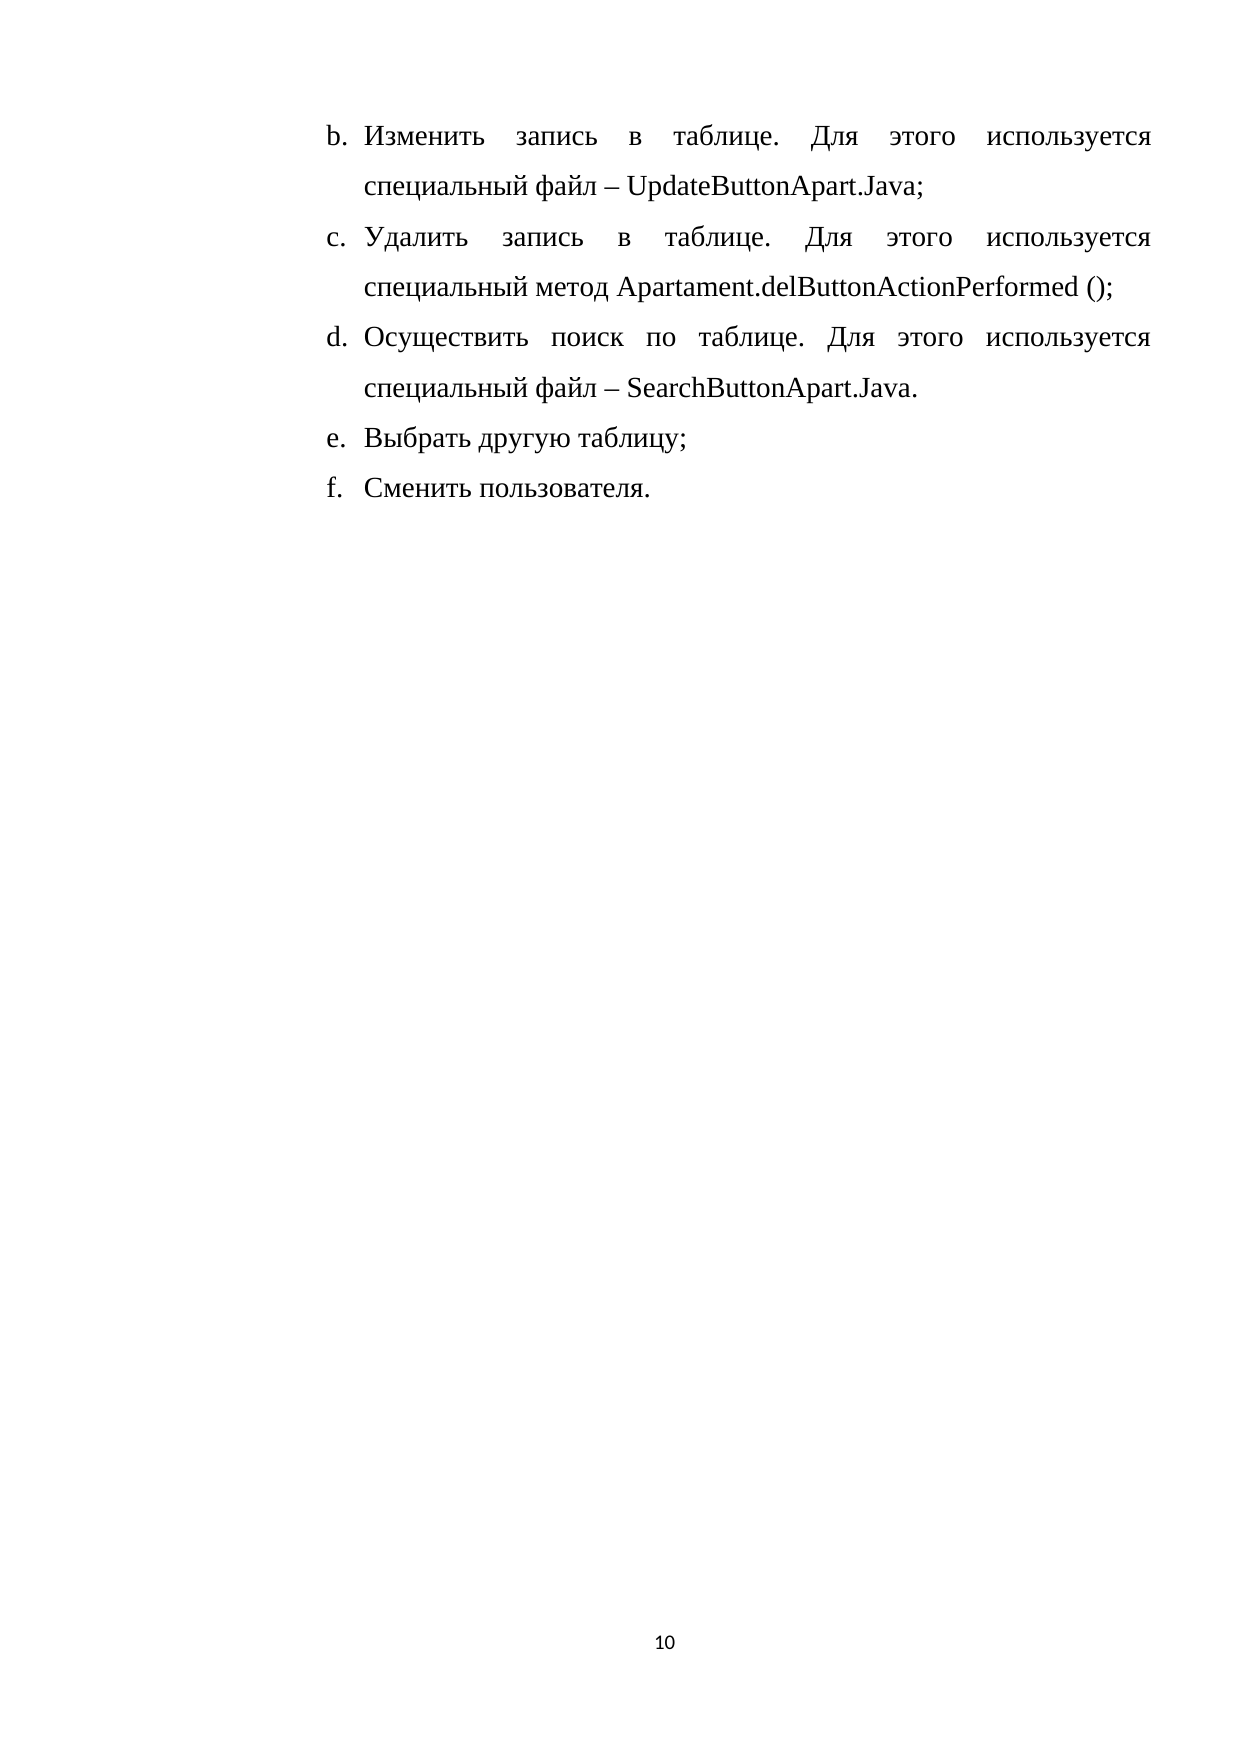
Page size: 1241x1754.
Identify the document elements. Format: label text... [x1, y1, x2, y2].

list Осуществить поиск по таблице. Для этого используется специальный файл – SearchButtonApart.Java. [326, 319, 1152, 403]
list Выбрать другую таблицу; [326, 420, 1152, 453]
list Сменить пользователя. [326, 470, 1152, 504]
list Удалить запись в таблице. Для этого используется специальный метод Apartament.delButtonActionPerformed (); [326, 219, 1152, 303]
list Изменить запись в таблице. Для этого используется специальный файл – UpdateButtonApart.Java; [326, 118, 1152, 202]
